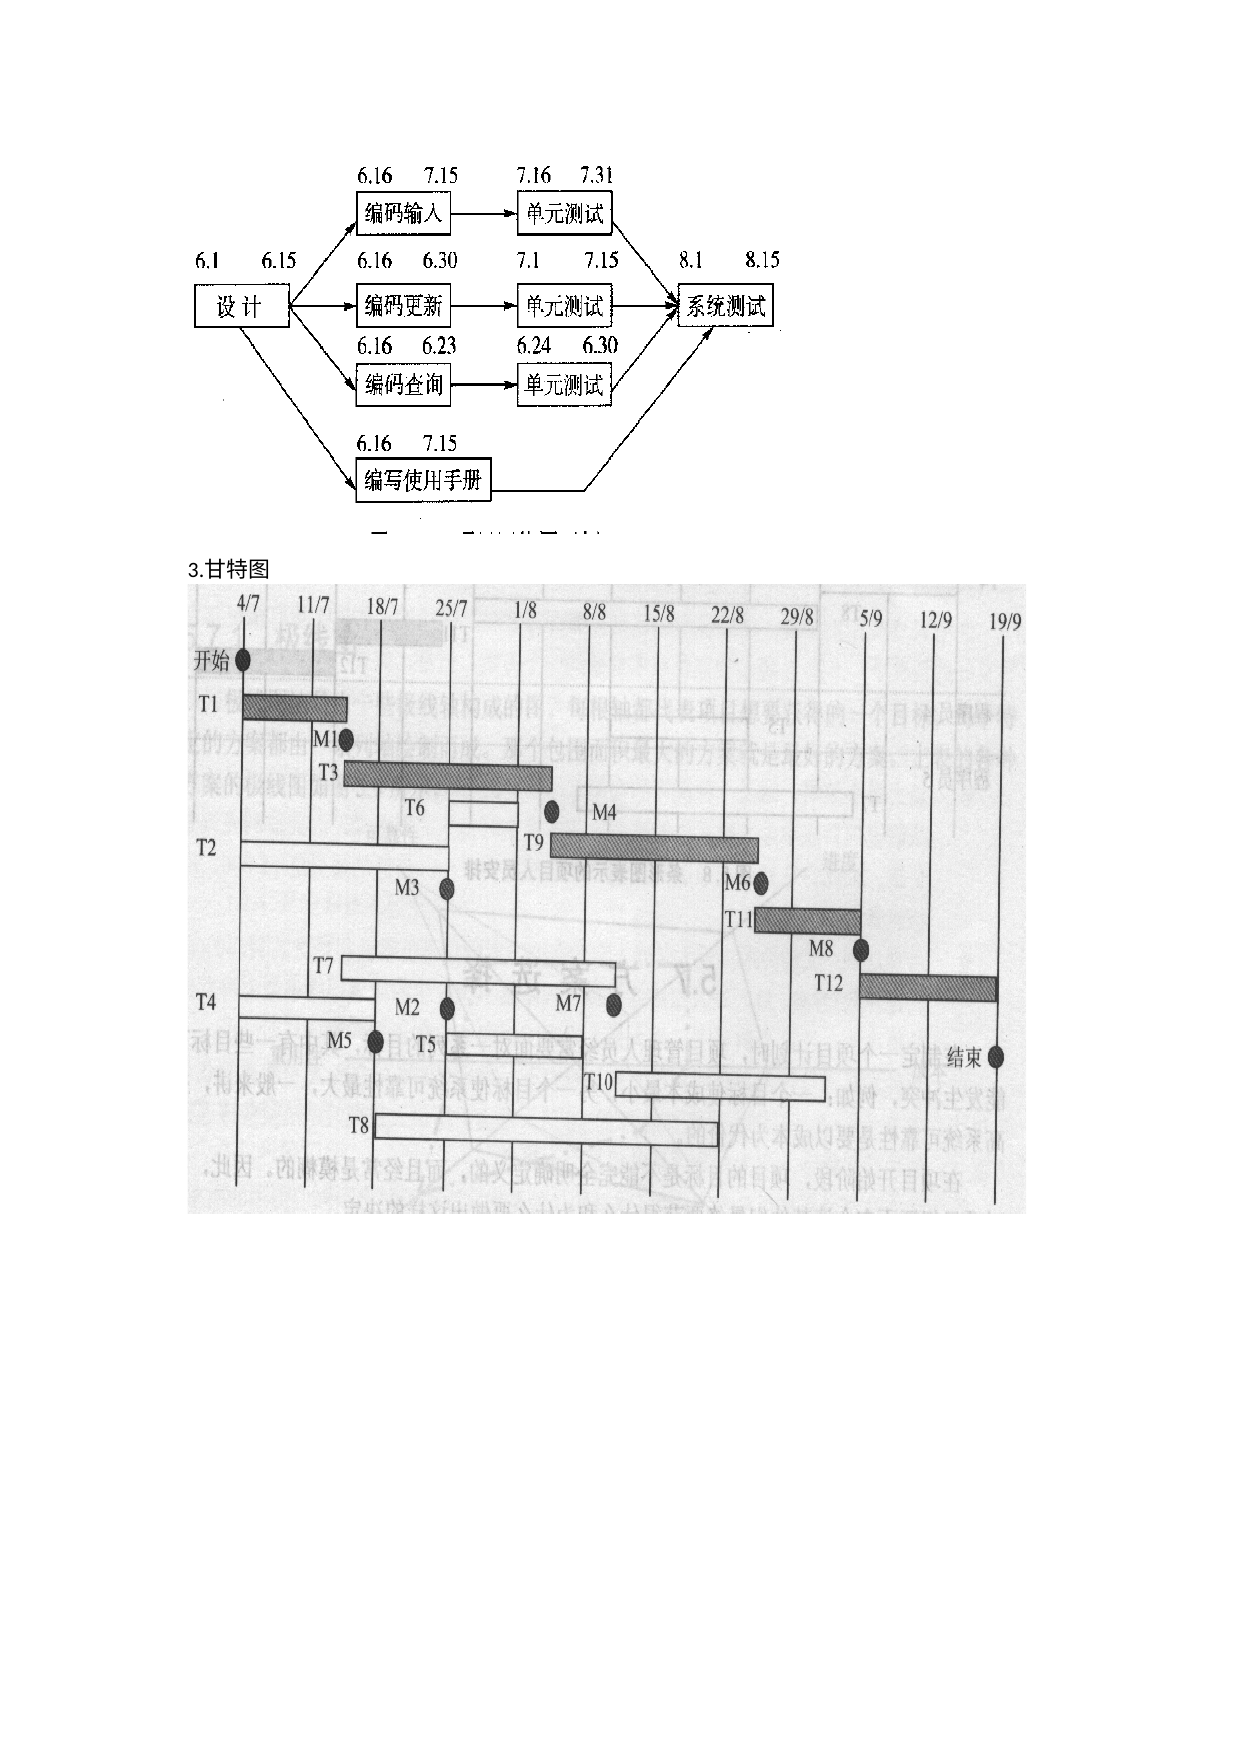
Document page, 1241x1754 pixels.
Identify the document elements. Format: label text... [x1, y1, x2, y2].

list 3.甘特图 [187, 552, 1053, 584]
picture [187, 584, 1027, 1214]
picture [187, 161, 787, 534]
